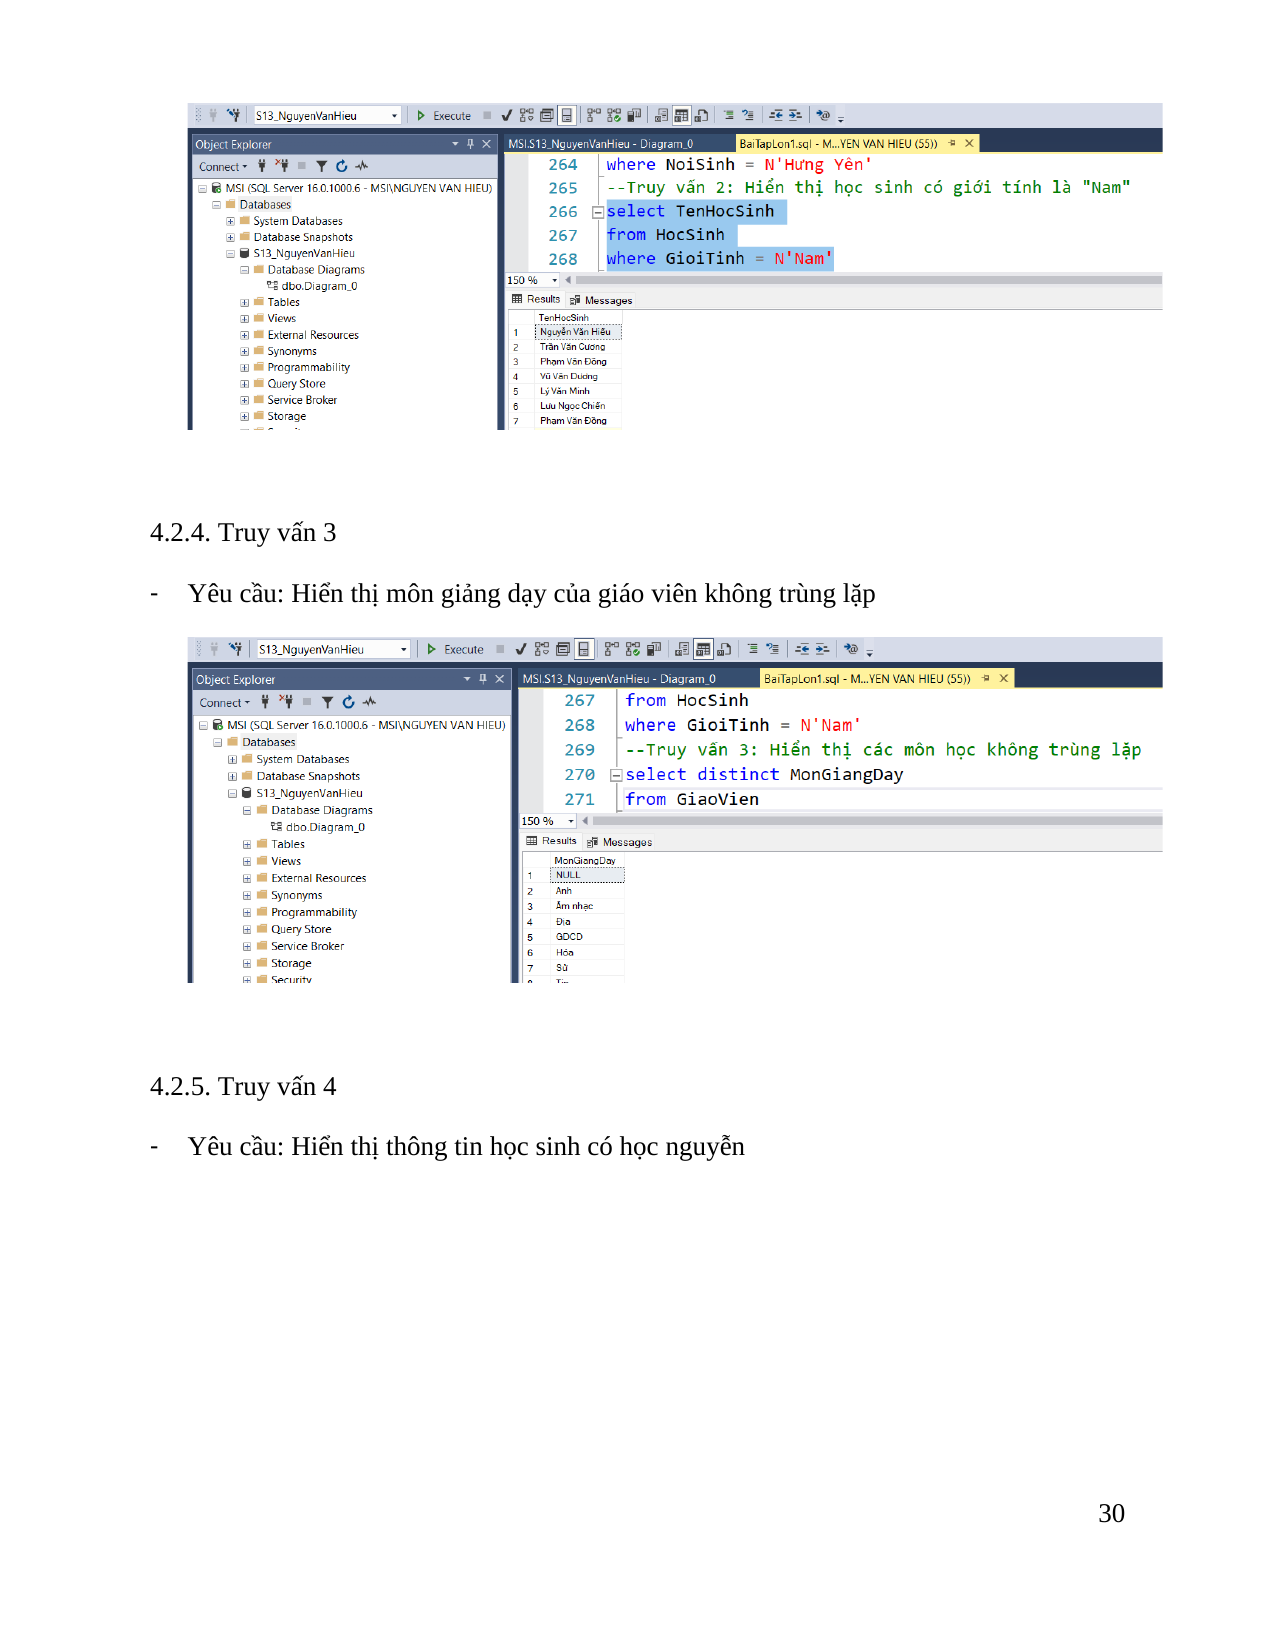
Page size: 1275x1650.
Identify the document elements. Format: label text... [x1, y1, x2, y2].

list Yêu cầu: Hiển thị thông tin học sinh có học nguyễn [150, 1129, 1125, 1162]
text 4.2.4. Truy vấn 3 [150, 517, 1125, 548]
picture [187, 637, 1163, 983]
picture [187, 103, 1163, 430]
list Yêu cầu: Hiển thị môn giảng dạy của giáo viên không trùng lặp [150, 576, 1125, 609]
text 4.2.5. Truy vấn 4 [150, 1070, 1125, 1101]
